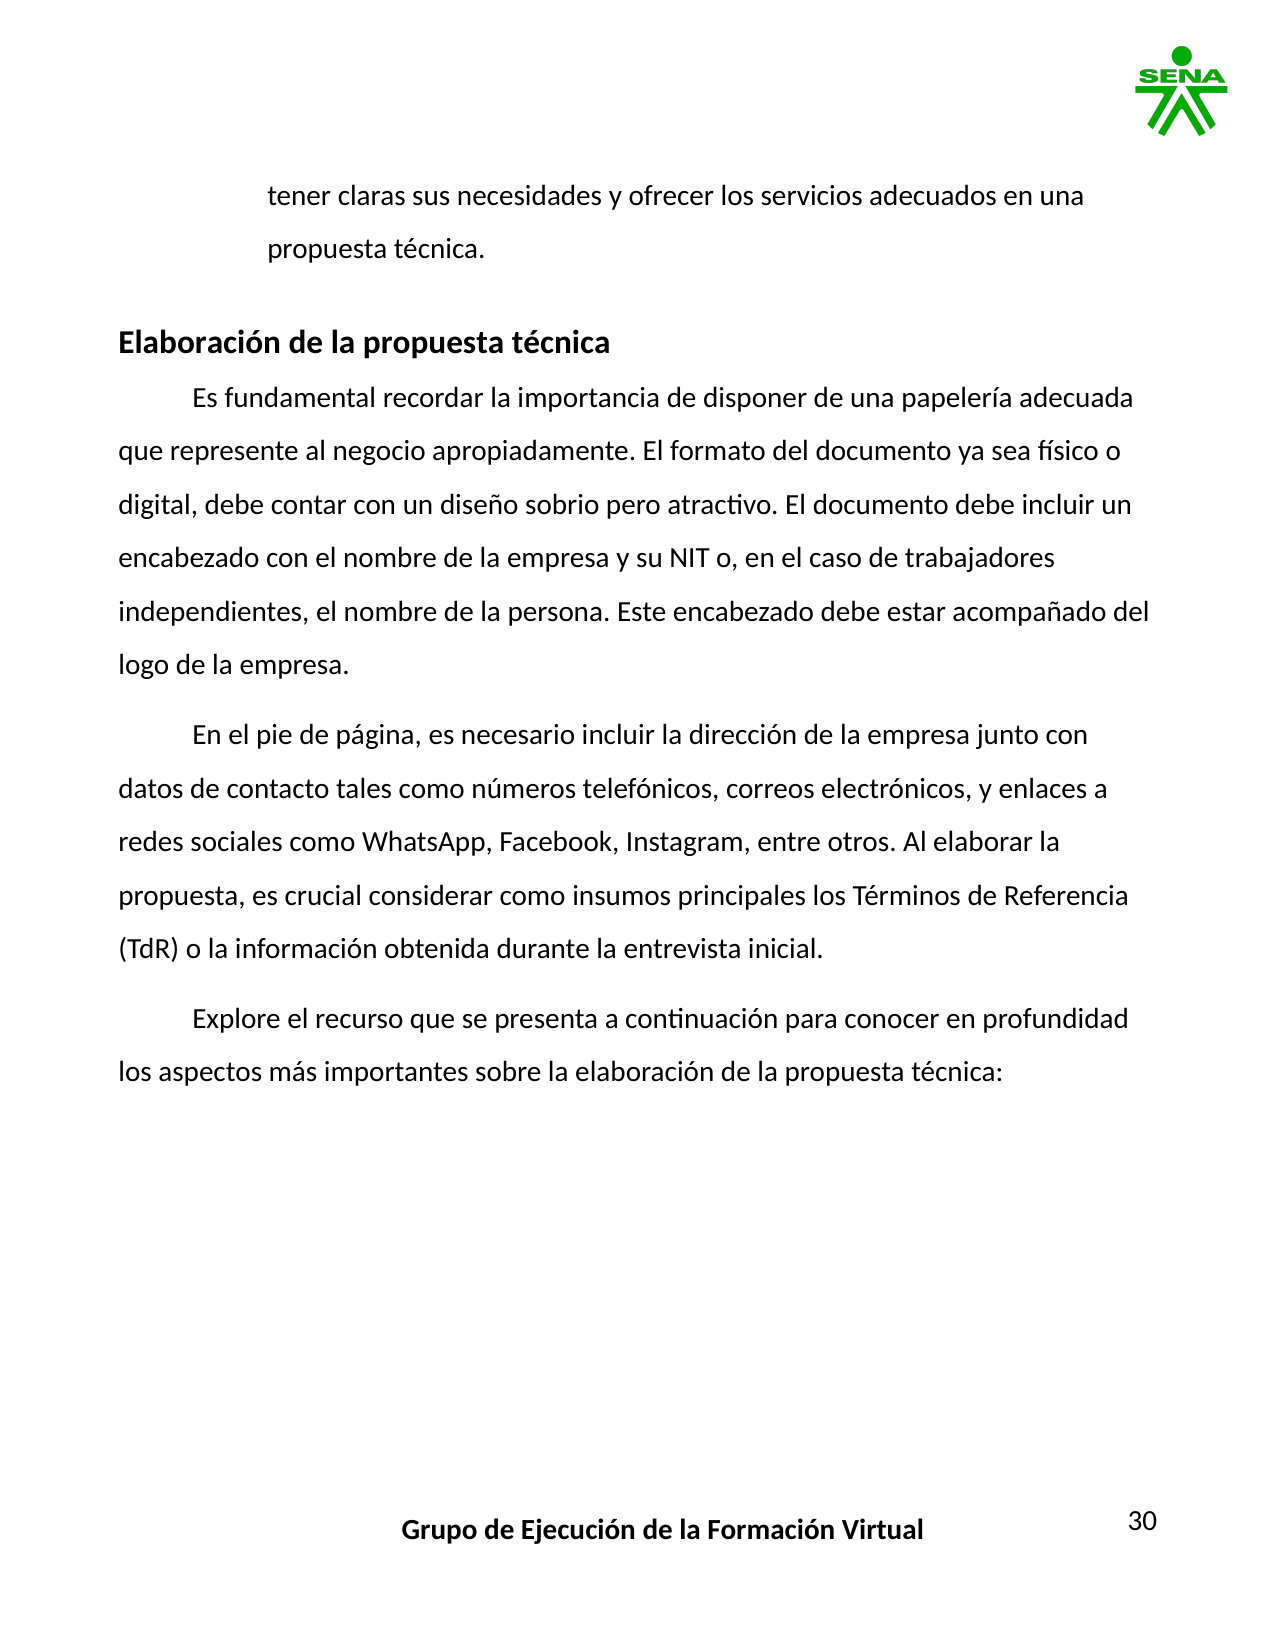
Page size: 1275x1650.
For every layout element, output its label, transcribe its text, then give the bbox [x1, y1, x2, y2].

text En el pie de página, es necesario incluir la dirección de la empresa junto con datos de contacto tales como números telefónicos, correos electrónicos, y enlaces a redes sociales como WhatsApp, Facebook, Instagram, entre otros. Al elaborar la propuesta, es crucial considerar como insumos principales los Términos de Referencia (TdR) o la información obtenida durante la entrevista inicial. [118, 716, 1157, 966]
subtitle Elaboración de la propuesta técnica [118, 322, 1157, 362]
text Explore el recurso que se presenta a continuación para conocer en profundidad los aspectos más importantes sobre la elaboración de la propuesta técnica: [118, 1000, 1157, 1089]
picture [1135, 46, 1228, 136]
text Es fundamental recordar la importancia de disponer de una papelería adecuada que represente al negocio apropiadamente. El formato del documento ya sea físico o digital, debe contar con un diseño sobrio pero atractivo. El documento debe incluir un encabezado con el nombre de la empresa y su NIT o, en el caso de trabajadores independientes, el nombre de la persona. Este encabezado debe estar acompañado del logo de la empresa. [118, 379, 1157, 682]
